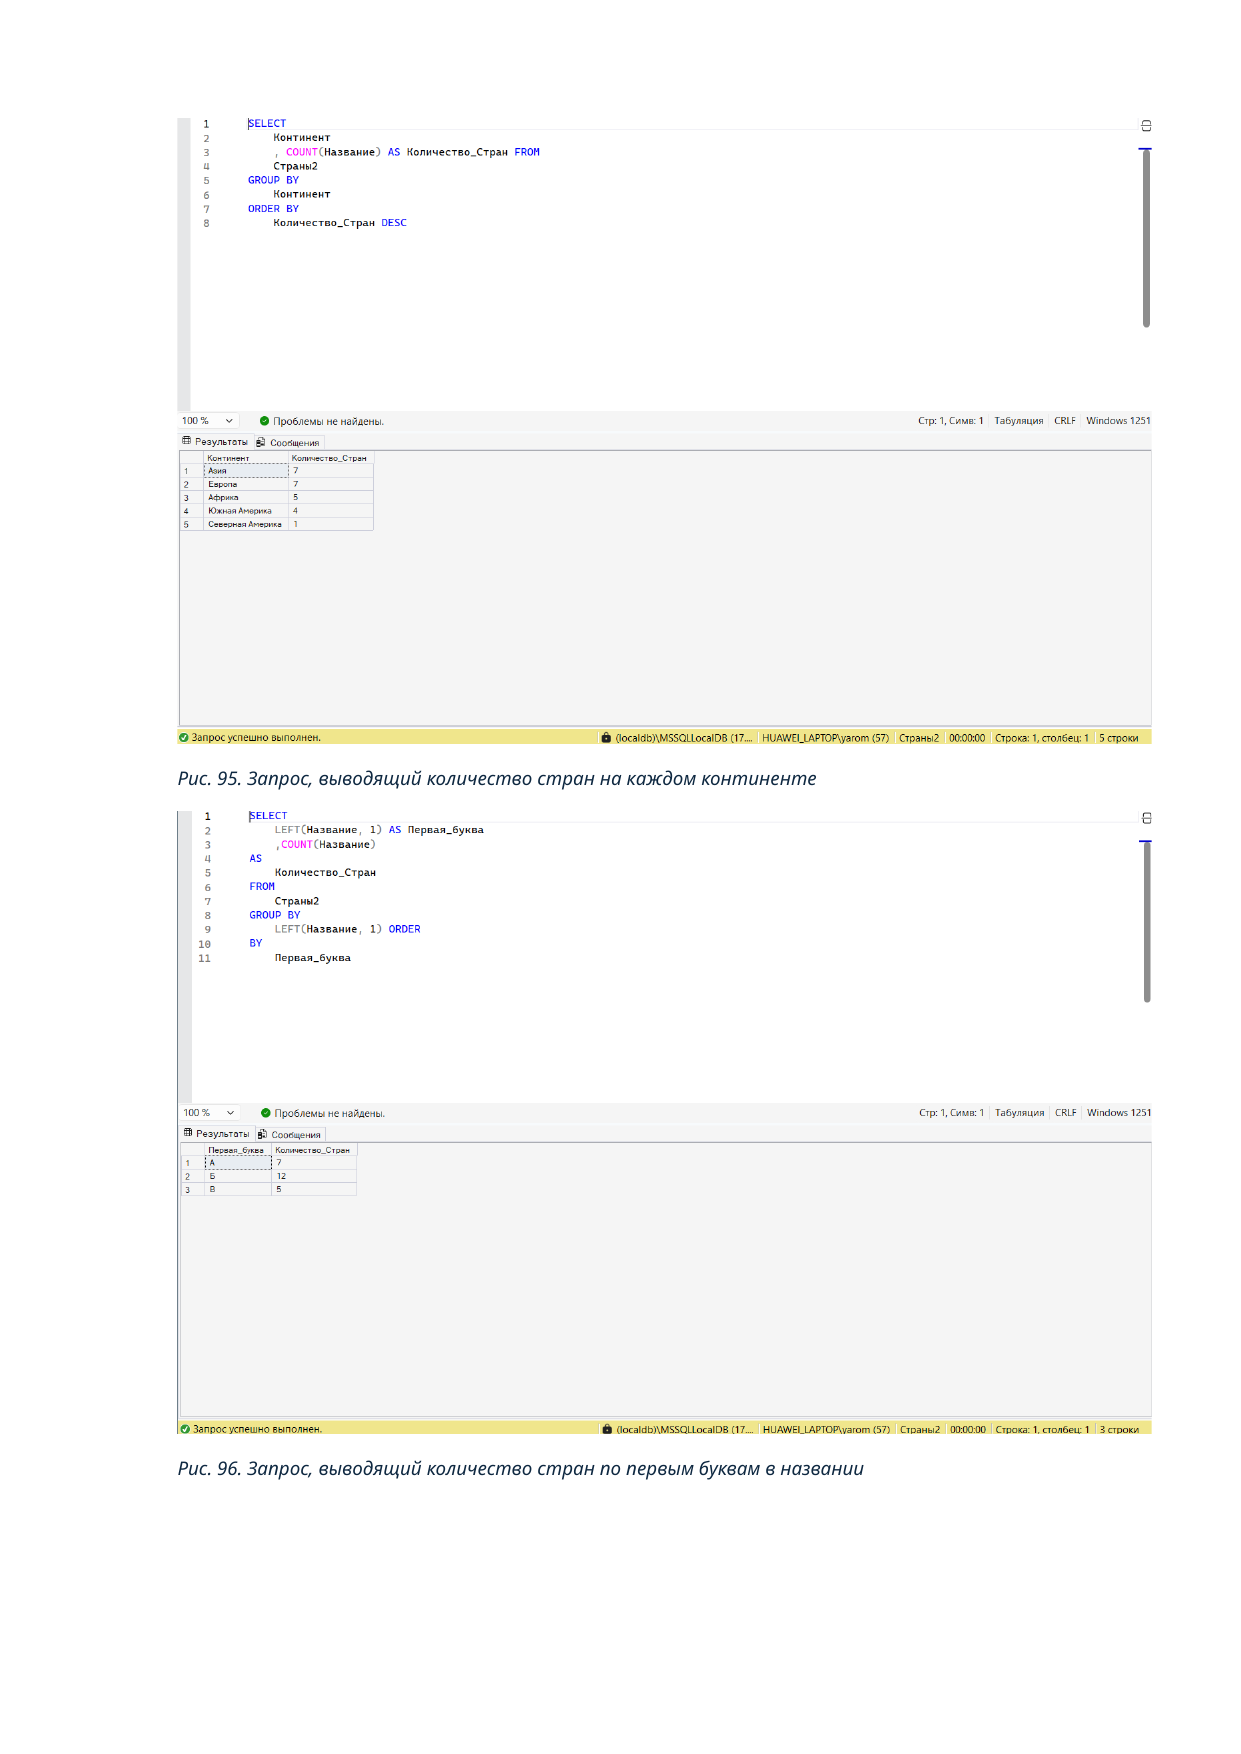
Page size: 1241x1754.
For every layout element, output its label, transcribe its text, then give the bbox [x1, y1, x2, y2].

picture [177, 118, 1152, 744]
picture [177, 811, 1152, 1434]
